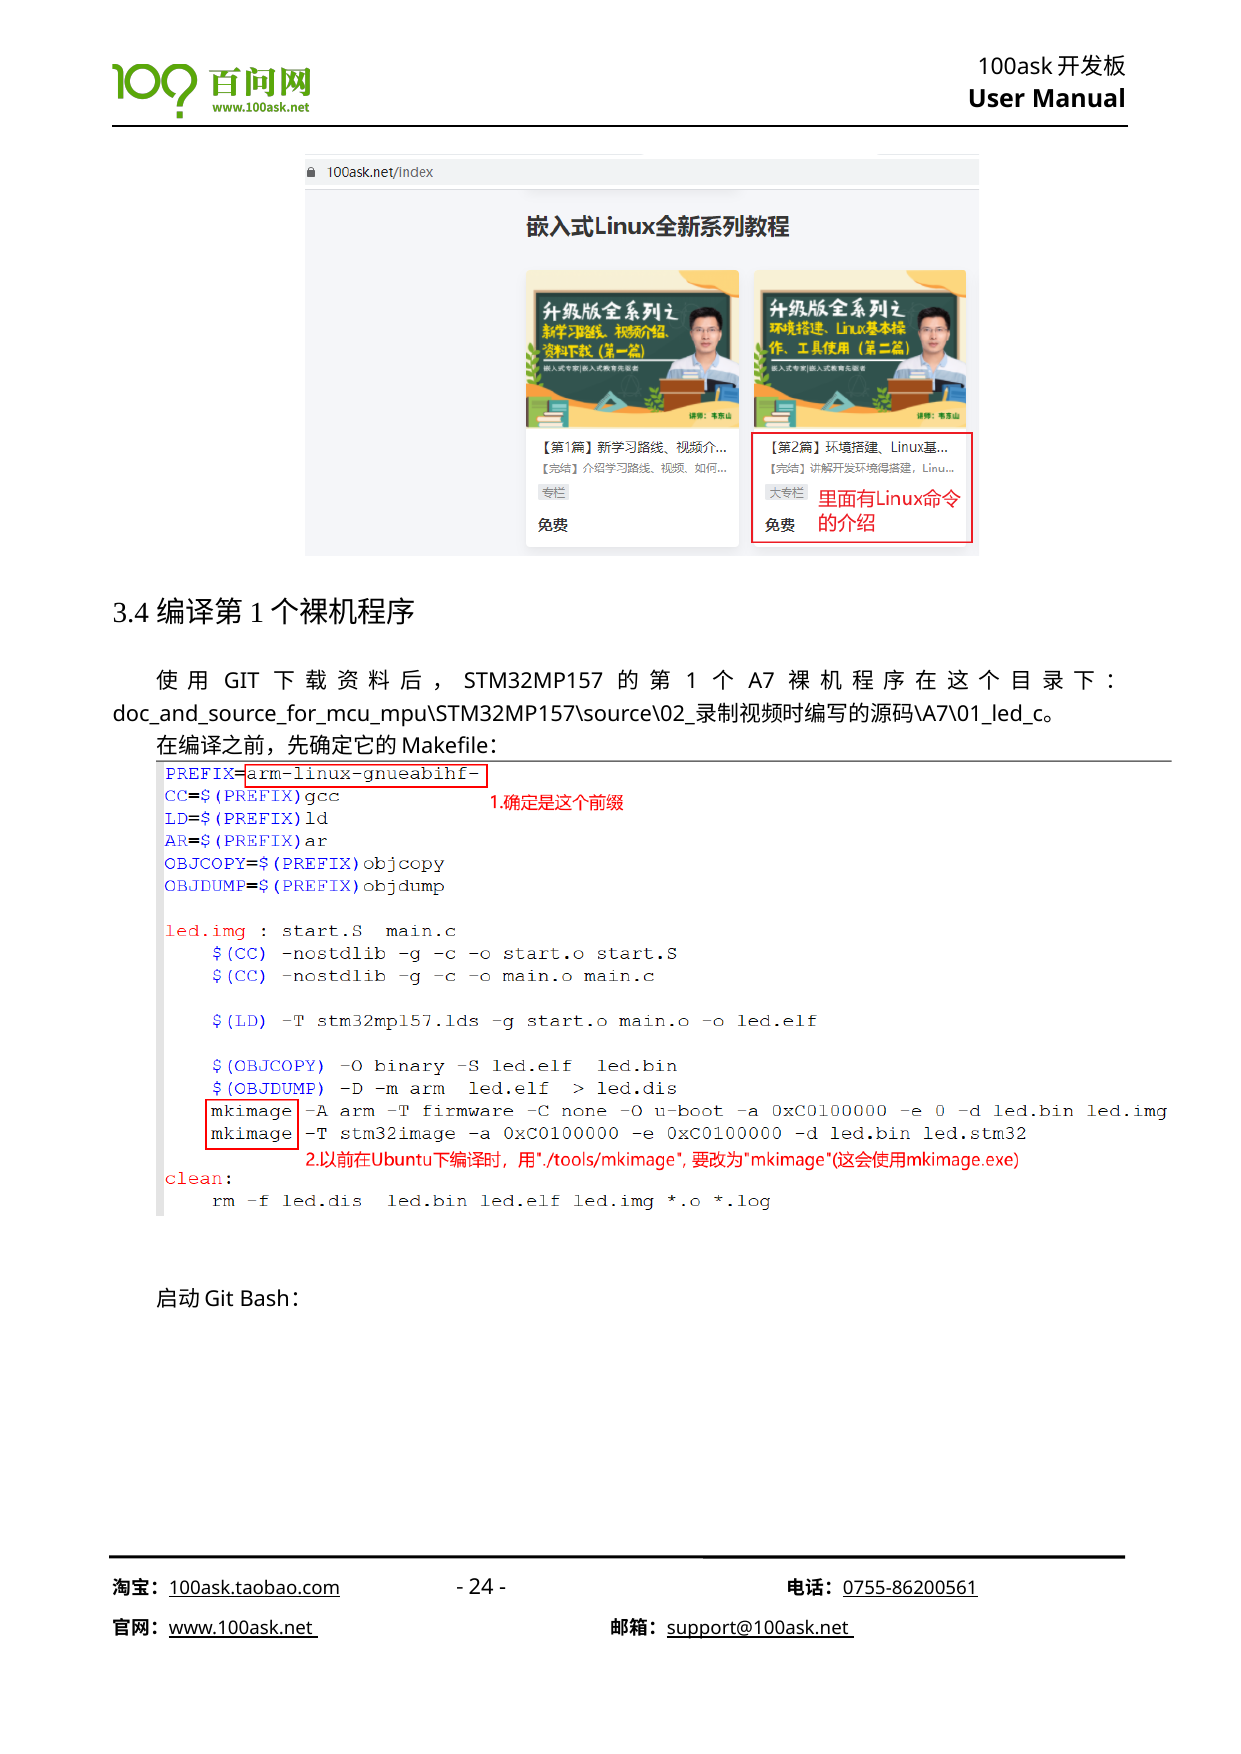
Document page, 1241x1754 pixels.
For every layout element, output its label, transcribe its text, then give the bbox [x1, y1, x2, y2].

picture [156, 760, 1172, 1216]
subtitle 3.4 编译第1个裸机程序 [112, 577, 1128, 642]
text 启动Git Bash： [112, 1280, 1128, 1313]
text 使用GIT下载资料后，STM32MP157的第1个A7裸机程序在这个目录下： doc_and_source_for_mcu_mpu\STM32MP157\source\02_录制视频时编写的源码\A7\01_led_c。 [112, 663, 1128, 728]
picture [112, 64, 310, 124]
text 在编译之前，先确定它的Makefile： [112, 728, 1128, 760]
picture [305, 154, 980, 556]
